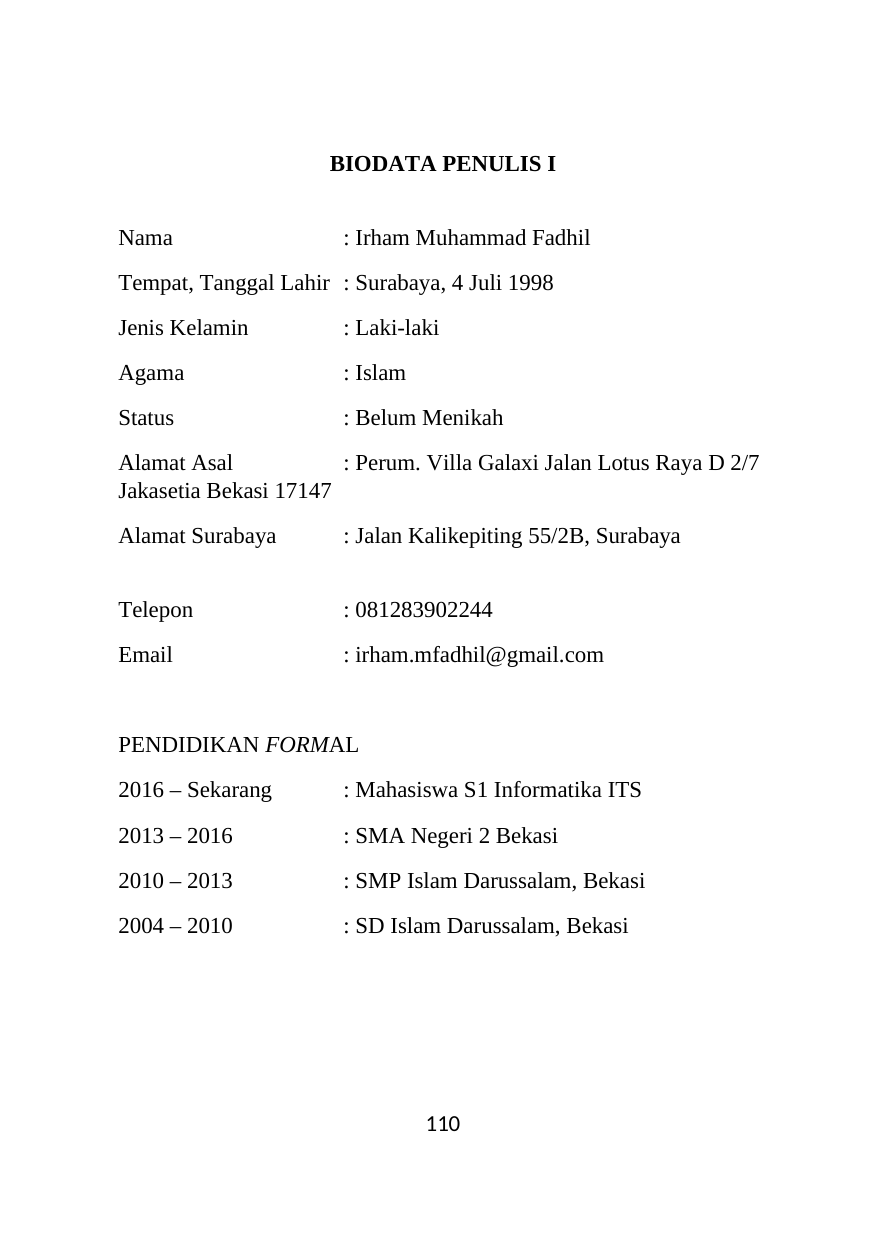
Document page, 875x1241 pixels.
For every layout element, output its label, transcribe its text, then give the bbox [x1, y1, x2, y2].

text 2010 – 2013 : SMP Islam Darussalam, Bekasi [118, 867, 767, 893]
text Alamat Asal : Perum. Villa Galaxi Jalan Lotus Raya D 2/7 Jakasetia Bekasi 17147 [118, 449, 767, 504]
text PENDIDIKAN FORMAL [118, 731, 767, 758]
text 2016 – Sekarang : Mahasiswa S1 Informatika ITS [118, 777, 767, 803]
text 2004 – 2010 : SD Islam Darussalam, Bekasi [118, 912, 767, 938]
text Nama : Irham Muhammad Fadhil [118, 223, 767, 250]
text Status : Belum Menikah [118, 404, 767, 430]
text Email : irham.mfadhil@gmail.com [118, 641, 767, 668]
text Telepon : 081283902244 [118, 596, 767, 622]
text Jenis Kelamin : Laki-laki [118, 314, 767, 340]
text Tempat, Tanggal Lahir : Surabaya, 4 Juli 1998 [118, 269, 767, 295]
text Agama : Islam [118, 359, 767, 385]
text 2013 – 2016 : SMA Negeri 2 Bekasi [118, 822, 767, 848]
text Alamat Surabaya : Jalan Kalikepiting 55/2B, Surabaya [118, 523, 767, 577]
text BIODATA PENULIS I [118, 150, 767, 176]
